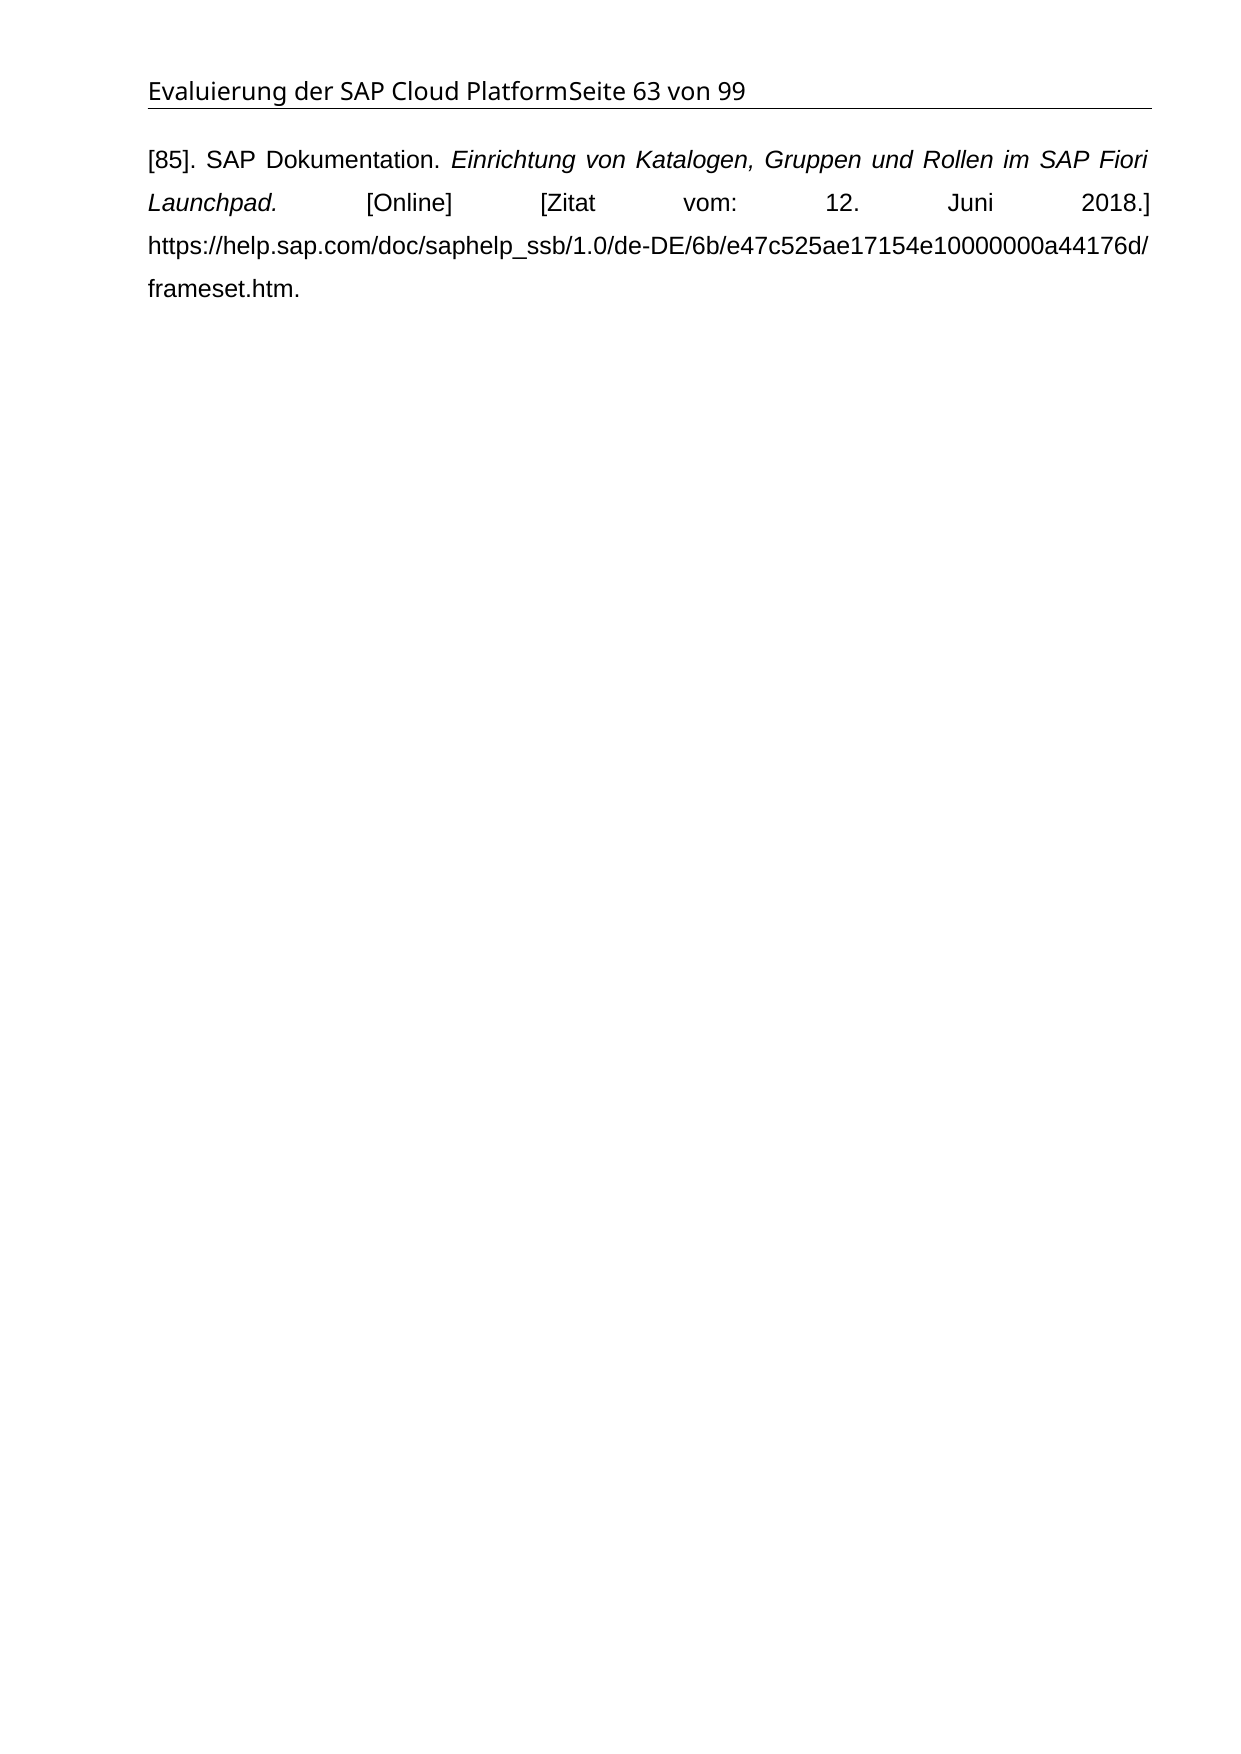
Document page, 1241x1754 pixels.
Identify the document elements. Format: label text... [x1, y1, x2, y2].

text [85]. SAP Dokumentation. Einrichtung von Katalogen, Gruppen und Rollen im SAP Fiori Launchpad. [Online] [Zitat vom: 12. Juni 2018.] https://help.sap.com/doc/saphelp_ssb/1.0/de-DE/6b/e47c525ae17154e10000000a44176d/frameset.htm. [148, 145, 1152, 303]
